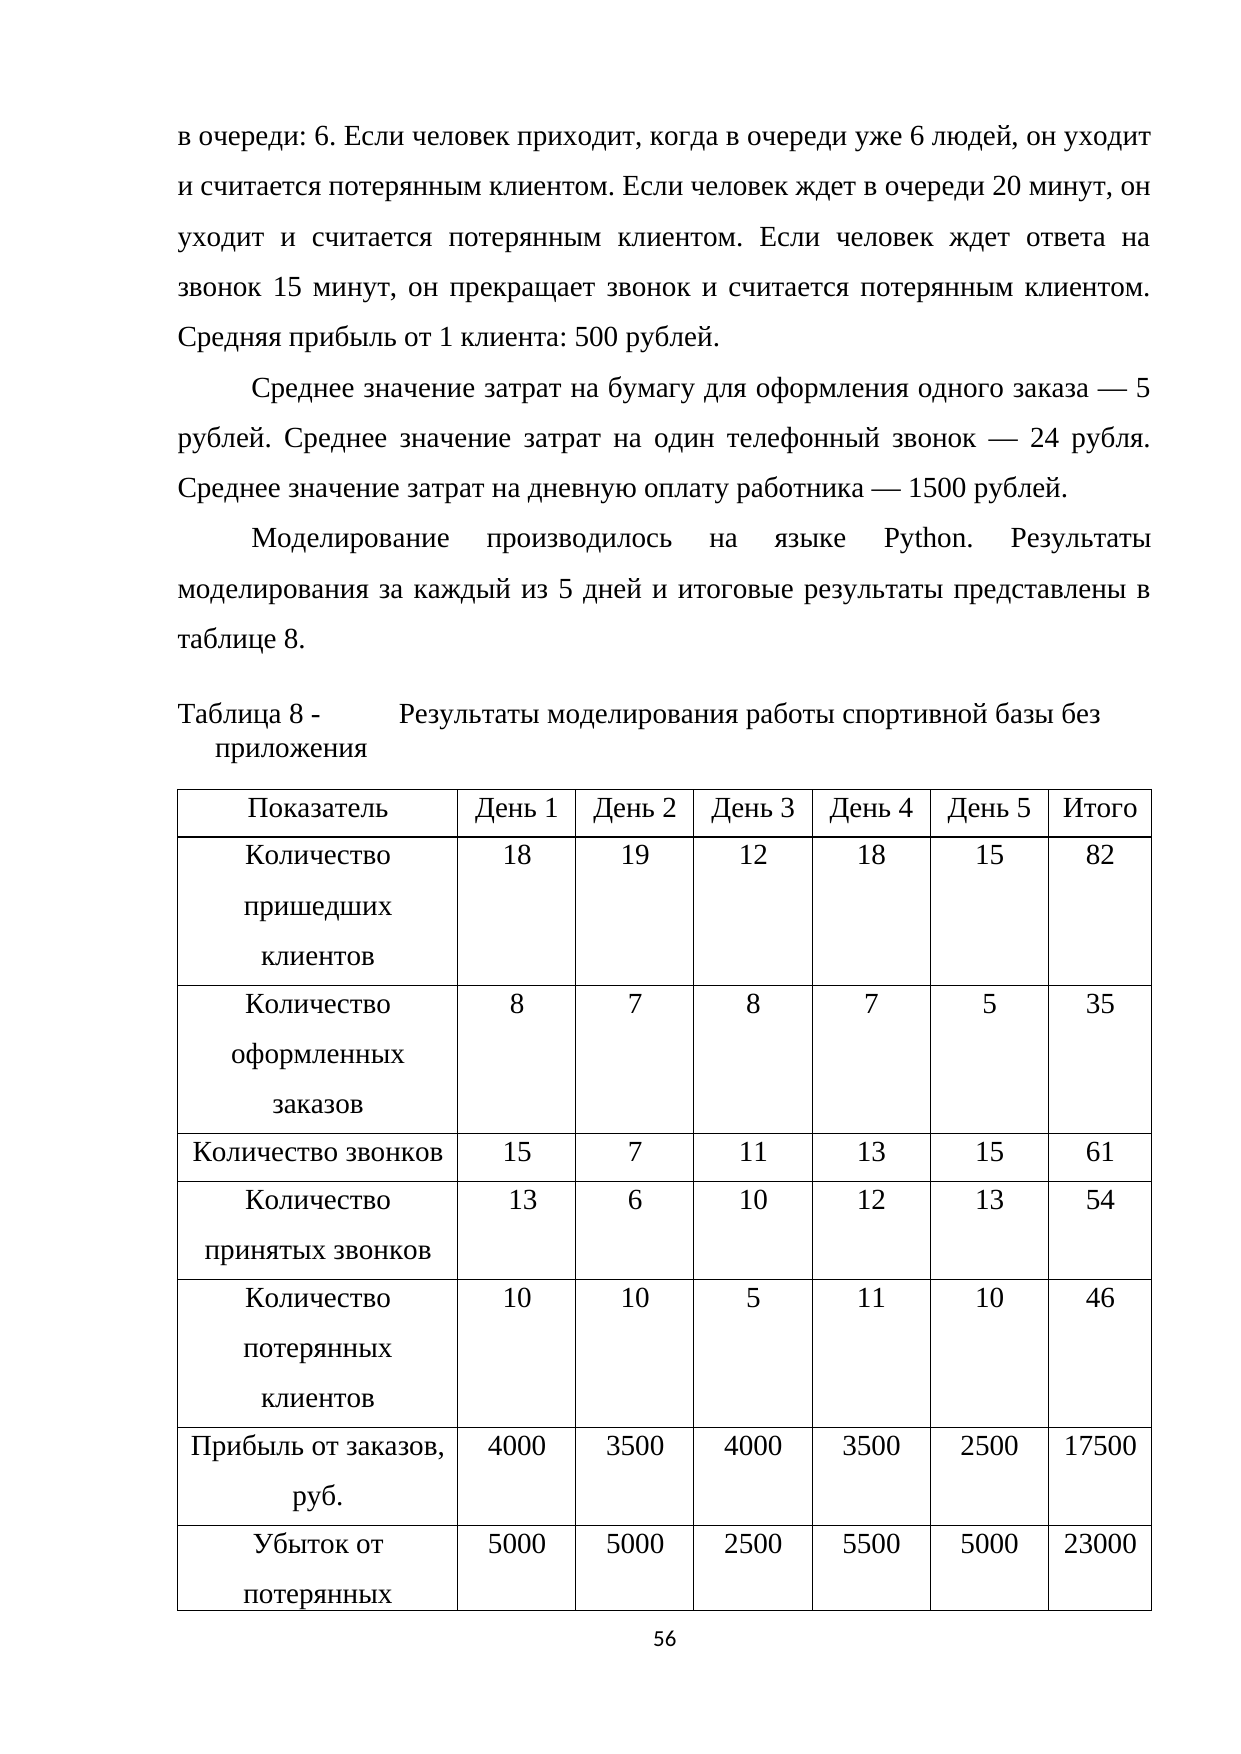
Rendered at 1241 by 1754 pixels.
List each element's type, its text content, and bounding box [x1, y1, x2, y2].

table_cell Количество пришедших клиентов [178, 838, 457, 985]
table_header День 3 [694, 790, 812, 836]
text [177, 118, 1152, 353]
table_cell Количество звонков [178, 1134, 457, 1181]
text Среднее значение затрат на бумагу для оформления одного заказа — 5 рублей. Среднее значение затрат на один телефонный звонок — 24 рубля. Среднее значение затрат на дневную оплату работника — 1500 рублей. [177, 370, 1152, 504]
table_cell 54 [1049, 1182, 1151, 1279]
table_cell 4000 [458, 1428, 575, 1525]
table_cell 2500 [694, 1526, 812, 1610]
table_cell 10 [576, 1280, 693, 1427]
table_cell 12 [813, 1182, 930, 1279]
table_cell 82 [1049, 838, 1151, 985]
table_cell Количество принятых звонков [178, 1182, 457, 1279]
table_cell 61 [1049, 1134, 1151, 1181]
table_cell 8 [458, 986, 575, 1133]
table_cell Количество потерянных клиентов [178, 1280, 457, 1427]
table_cell 10 [458, 1280, 575, 1427]
table_cell 17500 [1049, 1428, 1151, 1525]
table_cell 5000 [931, 1526, 1048, 1610]
table_cell 6 [576, 1182, 693, 1279]
table_cell 5 [931, 986, 1048, 1133]
table_header Итого [1049, 790, 1151, 836]
table_cell 3500 [813, 1428, 930, 1525]
table_cell 46 [1049, 1280, 1151, 1427]
table_header День 2 [576, 790, 693, 836]
table_cell 7 [576, 986, 693, 1133]
table_cell 2500 [931, 1428, 1048, 1525]
table_cell 15 [931, 838, 1048, 985]
table_cell 15 [458, 1134, 575, 1181]
table_cell 4000 [694, 1428, 812, 1525]
table_cell 18 [813, 838, 930, 985]
table_cell 10 [931, 1280, 1048, 1427]
table_header День 5 [931, 790, 1048, 836]
table_cell 5000 [458, 1526, 575, 1610]
table_cell 3500 [576, 1428, 693, 1525]
table_cell 8 [694, 986, 812, 1133]
table_cell 5000 [576, 1526, 693, 1610]
table_cell 13 [931, 1182, 1048, 1279]
table_cell 19 [576, 838, 693, 985]
table_header День 4 [813, 790, 930, 836]
table_cell 23000 [1049, 1526, 1151, 1610]
table_cell 13 [458, 1182, 575, 1279]
table_header День 1 [458, 790, 575, 836]
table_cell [178, 1526, 457, 1610]
table_cell Количество оформленных заказов [178, 986, 457, 1133]
table_cell 10 [694, 1182, 812, 1279]
table_cell 15 [931, 1134, 1048, 1181]
table_cell 18 [458, 838, 575, 985]
table_cell 12 [694, 838, 812, 985]
text Моделирование производилось на языке Python. Результаты моделирования за каждый из 5 дней и итоговые результаты представлены в таблице 8. [177, 521, 1152, 655]
table_cell Прибыль от заказов, руб. [178, 1428, 457, 1525]
table_cell 11 [813, 1280, 930, 1427]
table_cell 5500 [813, 1526, 930, 1610]
table_cell 7 [813, 986, 930, 1133]
table_header Показатель [178, 790, 457, 836]
table_cell 13 [813, 1134, 930, 1181]
table_cell 7 [576, 1134, 693, 1181]
text Результаты моделирования работы спортивной базы без приложения [177, 697, 1152, 764]
table_cell 35 [1049, 986, 1151, 1133]
table_cell 11 [694, 1134, 812, 1181]
table_cell 5 [694, 1280, 812, 1427]
